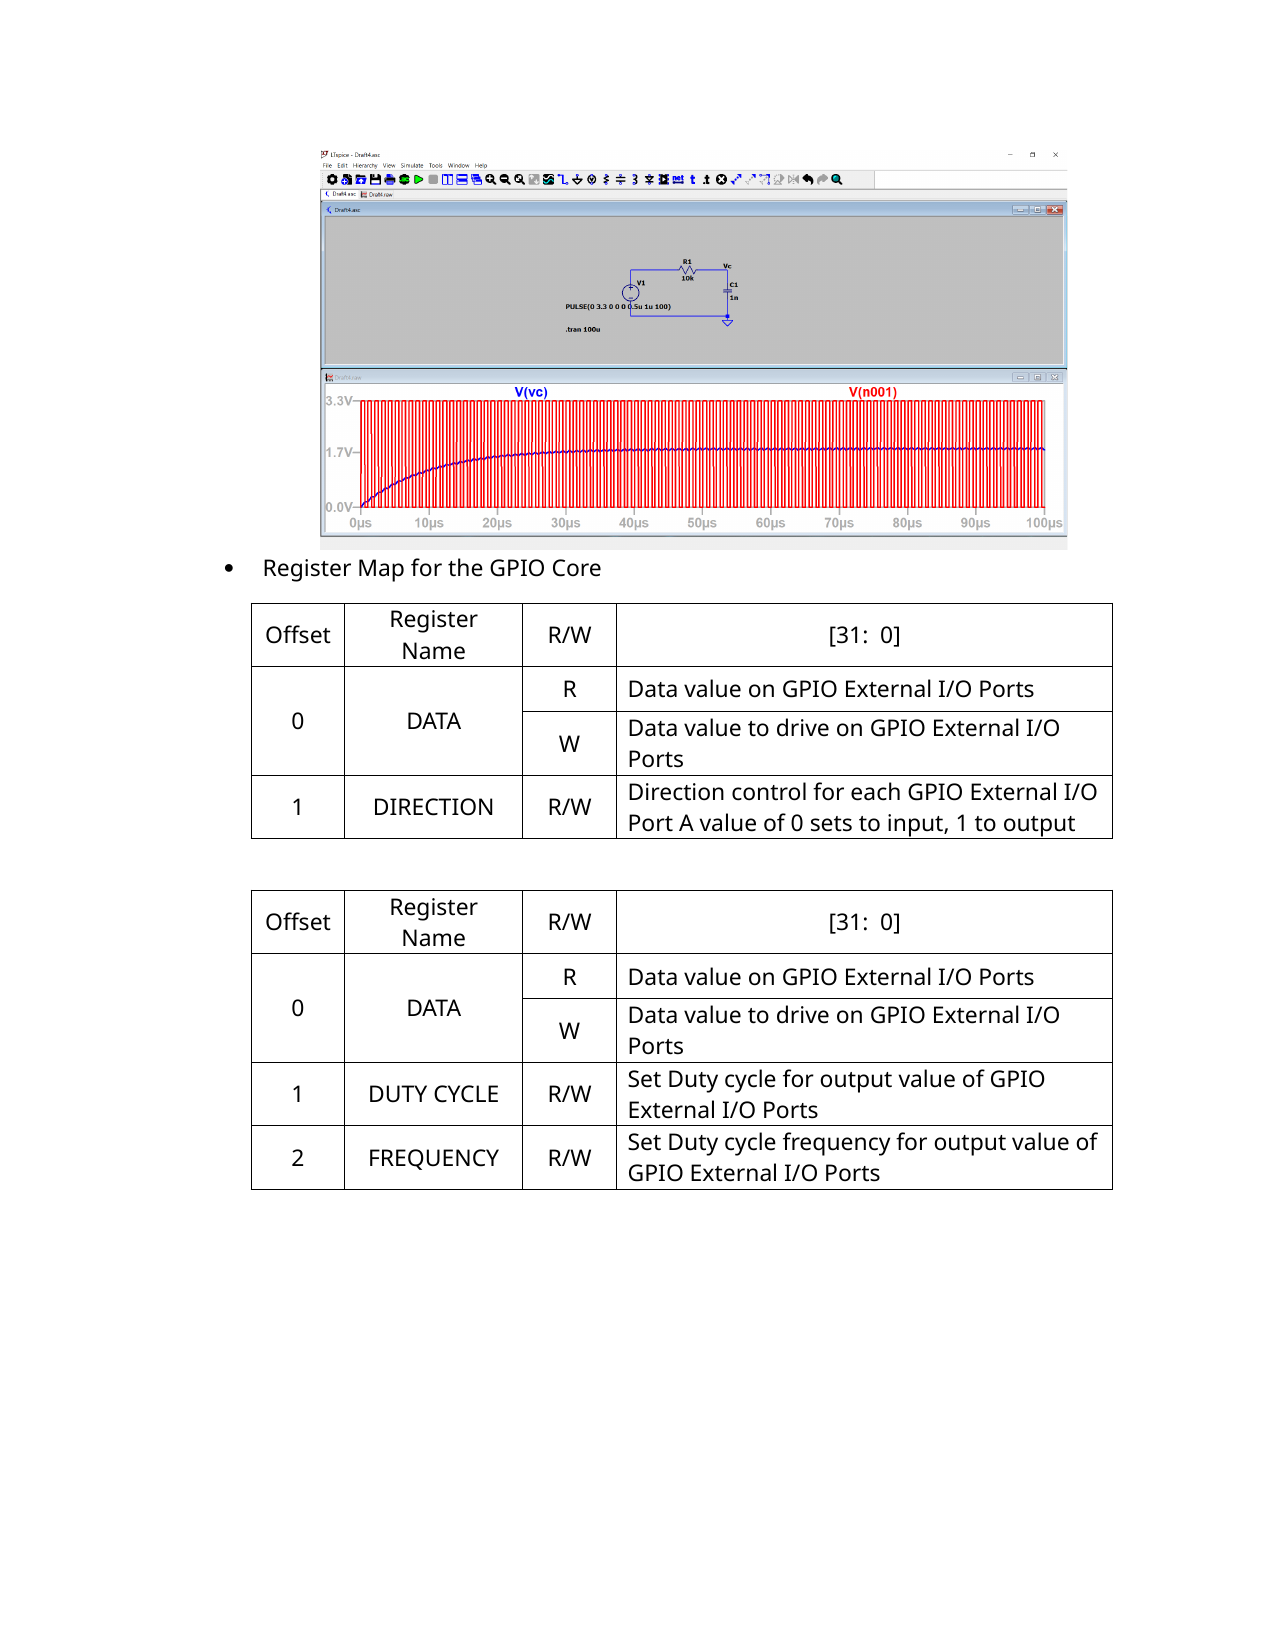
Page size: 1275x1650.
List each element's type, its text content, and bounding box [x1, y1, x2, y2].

table_cell W [523, 712, 616, 774]
table_cell FREQUENCY [345, 1126, 522, 1189]
table_cell R/W [523, 1063, 616, 1125]
table_cell Data value on GPIO External I/O Ports [617, 954, 1112, 998]
table_header Register Name [345, 891, 522, 953]
table_cell 0 [252, 667, 344, 774]
table_cell Data value to drive on GPIO External I/O Ports [617, 712, 1112, 774]
table_cell W [523, 999, 616, 1062]
table_cell 2 [252, 1126, 344, 1189]
table_cell 1 [252, 776, 344, 838]
table_cell 0 [252, 954, 344, 1062]
table_cell DIRECTION [345, 776, 522, 838]
table_cell DATA [345, 667, 522, 774]
table_cell Set Duty cycle frequency for output value of GPIO External I/O Ports [617, 1126, 1112, 1189]
table_cell DUTY CYCLE [345, 1063, 522, 1125]
table_cell R [523, 667, 616, 711]
table_header [31: 0] [617, 604, 1112, 666]
table_cell Direction control for each GPIO External I/O Port A value of 0 sets to input, 1 to output [617, 776, 1112, 838]
table_cell R [523, 954, 616, 998]
table_header Offset [252, 891, 344, 953]
table_header Offset [252, 604, 344, 666]
table_header R/W [523, 604, 616, 666]
table_header [31: 0] [617, 891, 1112, 953]
table_cell R/W [523, 776, 616, 838]
table_cell 1 [252, 1063, 344, 1125]
table_header Register Name [345, 604, 522, 666]
table_cell Set Duty cycle for output value of GPIO External I/O Ports [617, 1063, 1112, 1125]
table_cell Data value to drive on GPIO External I/O Ports [617, 999, 1112, 1062]
picture [320, 150, 1068, 550]
table_header R/W [523, 891, 616, 953]
table_cell R/W [523, 1126, 616, 1189]
table_cell DATA [345, 954, 522, 1062]
table_cell Data value on GPIO External I/O Ports [617, 667, 1112, 711]
list Register Map for the GPIO Core [225, 552, 1125, 583]
